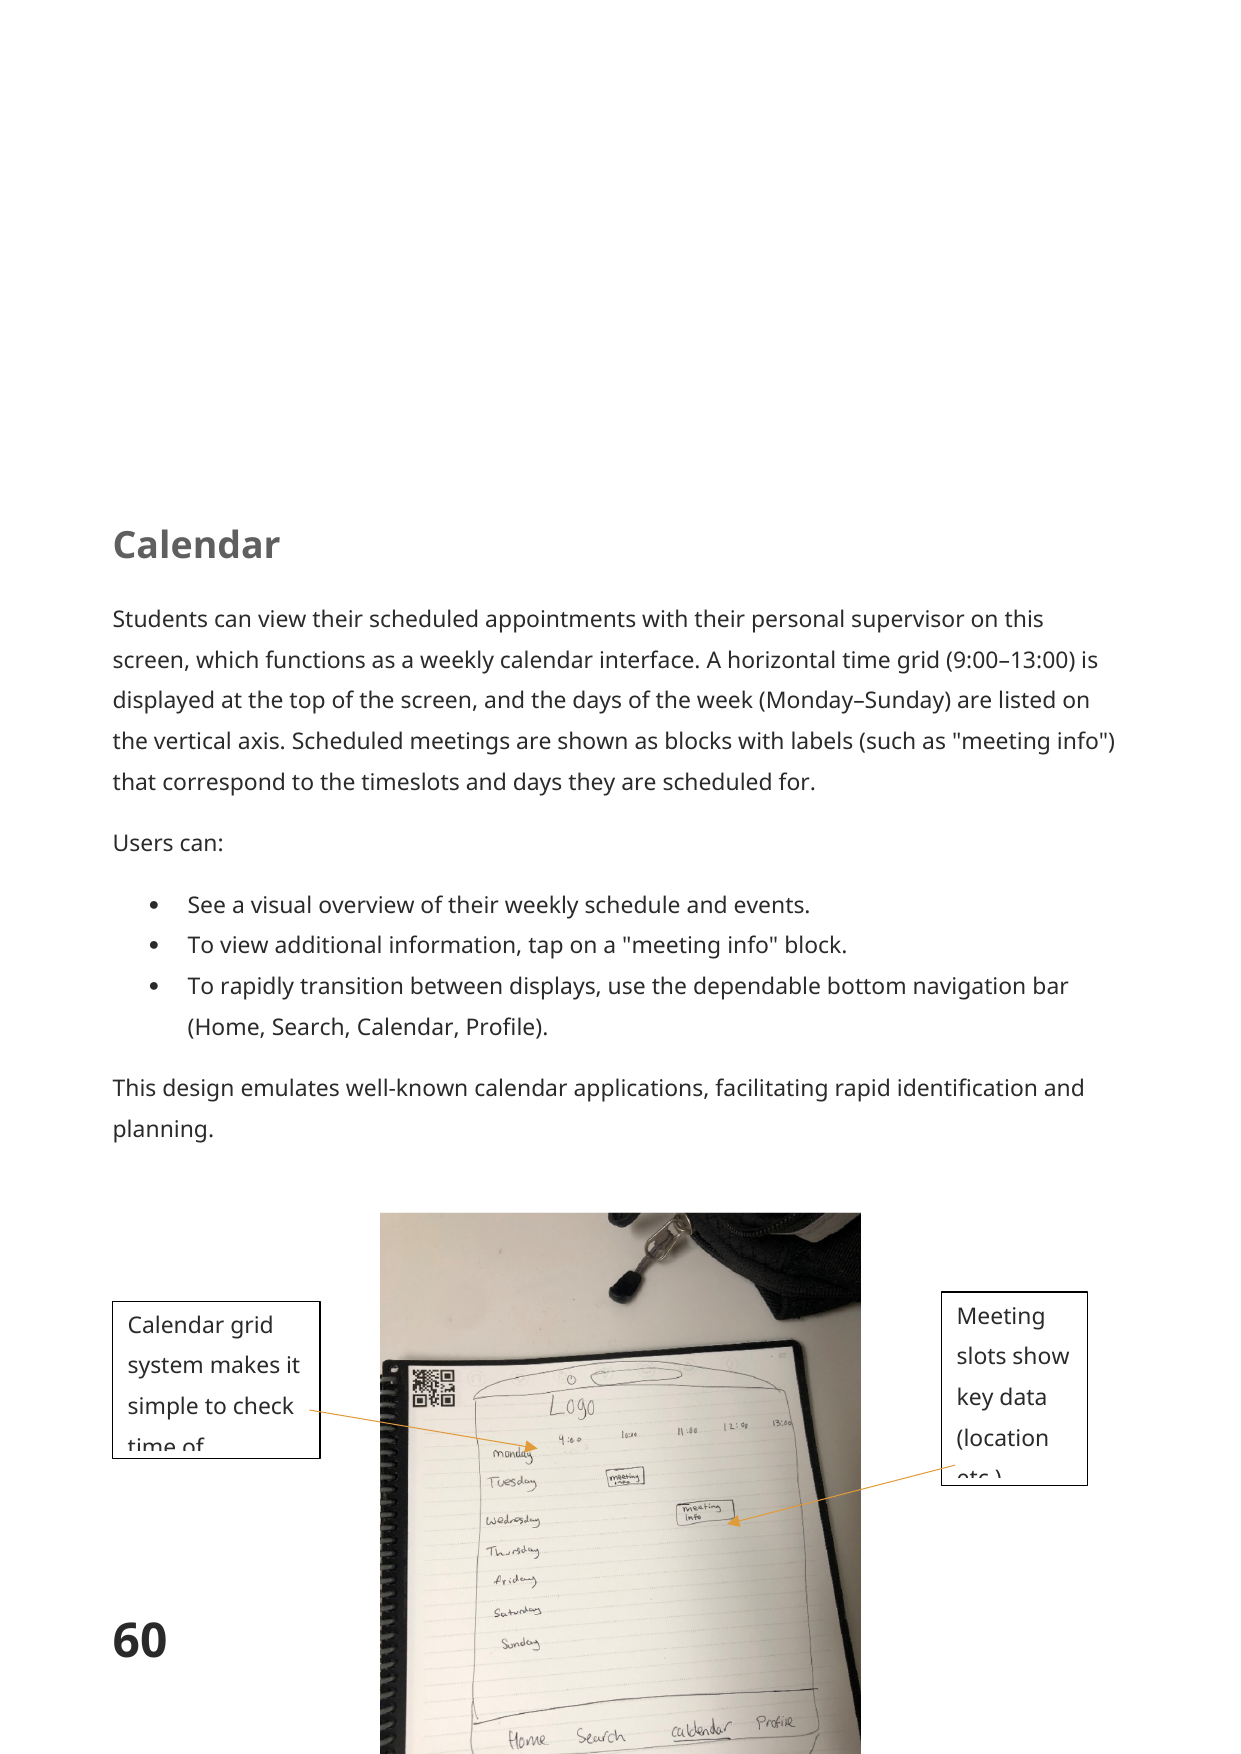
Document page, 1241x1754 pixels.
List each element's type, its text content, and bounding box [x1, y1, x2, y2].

text Students can view their scheduled appointments with their personal supervisor on this screen, which functions as a weekly calendar interface. A horizontal time grid (9:00–13:00) is displayed at the top of the screen, and the days of the week (Monday–Sunday) are listed on the vertical axis. Scheduled meetings are shown as blocks with labels (such as "meeting info") that correspond to the timeslots and days they are scheduled for. [112, 603, 1128, 797]
picture [380, 1213, 861, 1754]
list See a visual overview of their weekly schedule and events. [150, 888, 1128, 920]
list To view additional information, tap on a "meeting info" block. [150, 929, 1128, 960]
text This design emulates well-known calendar applications, facilitating rapid identification and planning. [112, 1072, 1128, 1144]
subtitle Calendar [112, 519, 1128, 570]
list To rapidly transition between displays, use the dependable bottom navigation bar (Home, Search, Calendar, Profile). [150, 970, 1128, 1042]
text Users can: [112, 827, 1128, 858]
